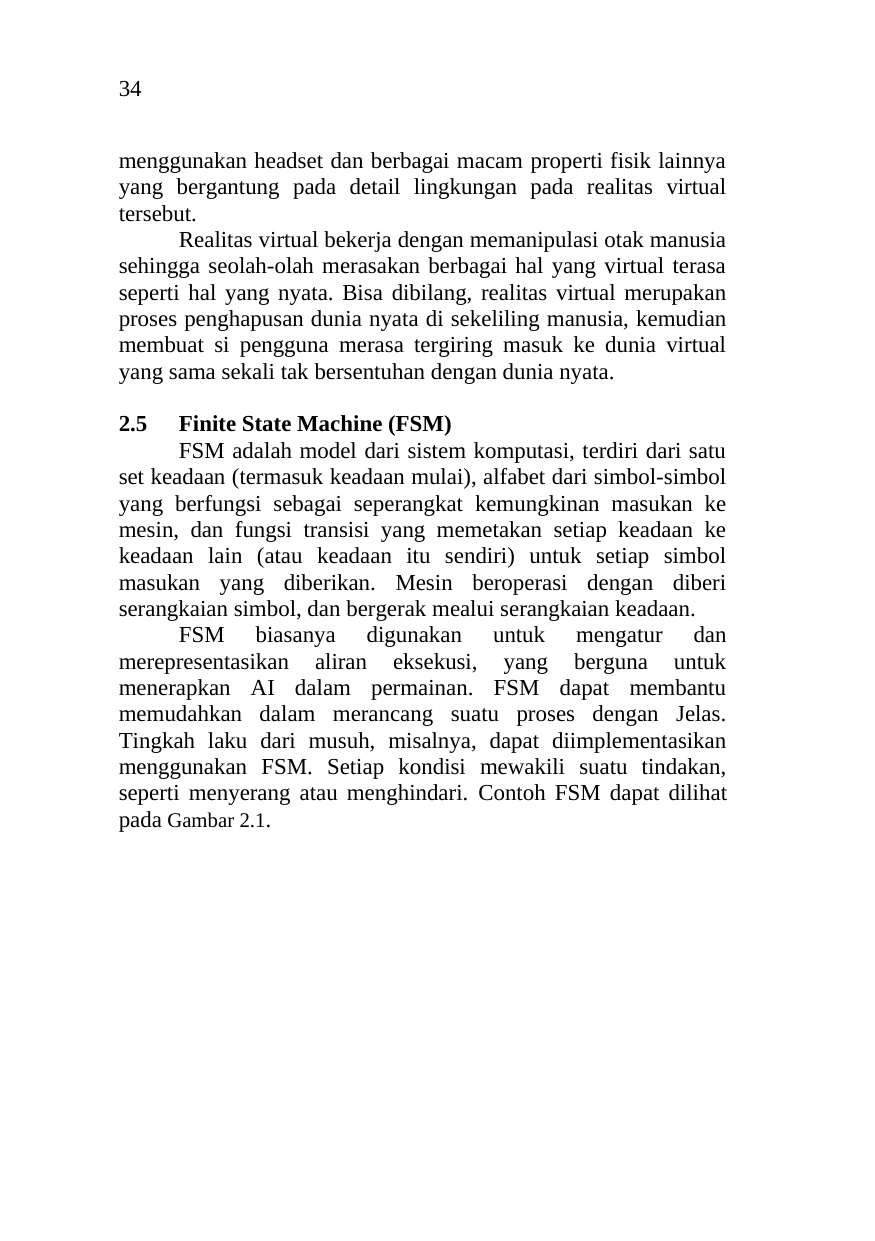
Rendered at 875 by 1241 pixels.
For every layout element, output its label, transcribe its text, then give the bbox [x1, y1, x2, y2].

subtitle Finite State Machine (FSM) [118, 411, 727, 437]
text FSM adalah model dari sistem komputasi, terdiri dari satu set keadaan (termasuk keadaan mulai), alfabet dari simbol-simbol yang berfungsi sebagai seperangkat kemungkinan masukan ke mesin, dan fungsi transisi yang memetakan setiap keadaan ke keadaan lain (atau keadaan itu sendiri) untuk setiap simbol masukan yang diberikan. Mesin beroperasi dengan diberi serangkaian simbol, dan bergerak mealui serangkaian keadaan. [118, 437, 727, 621]
text FSM biasanya digunakan untuk mengatur dan merepresentasikan aliran eksekusi, yang berguna untuk menerapkan AI dalam permainan. FSM dapat membantu memudahkan dalam merancang suatu proses dengan Jelas. Tingkah laku dari musuh, misalnya, dapat diimplementasikan menggunakan FSM. Setiap kondisi mewakili suatu tindakan, seperti menyerang atau menghindari. Contoh FSM dapat dilihat pada Gambar 2.1. [118, 621, 727, 832]
text Realitas virtual bekerja dengan memanipulasi otak manusia sehingga seolah-olah merasakan berbagai hal yang virtual terasa seperti hal yang nyata. Bisa dibilang, realitas virtual merupakan proses penghapusan dunia nyata di sekeliling manusia, kemudian membuat si pengguna merasa tergiring masuk ke dunia virtual yang sama sekali tak bersentuhan dengan dunia nyata. [118, 226, 727, 384]
